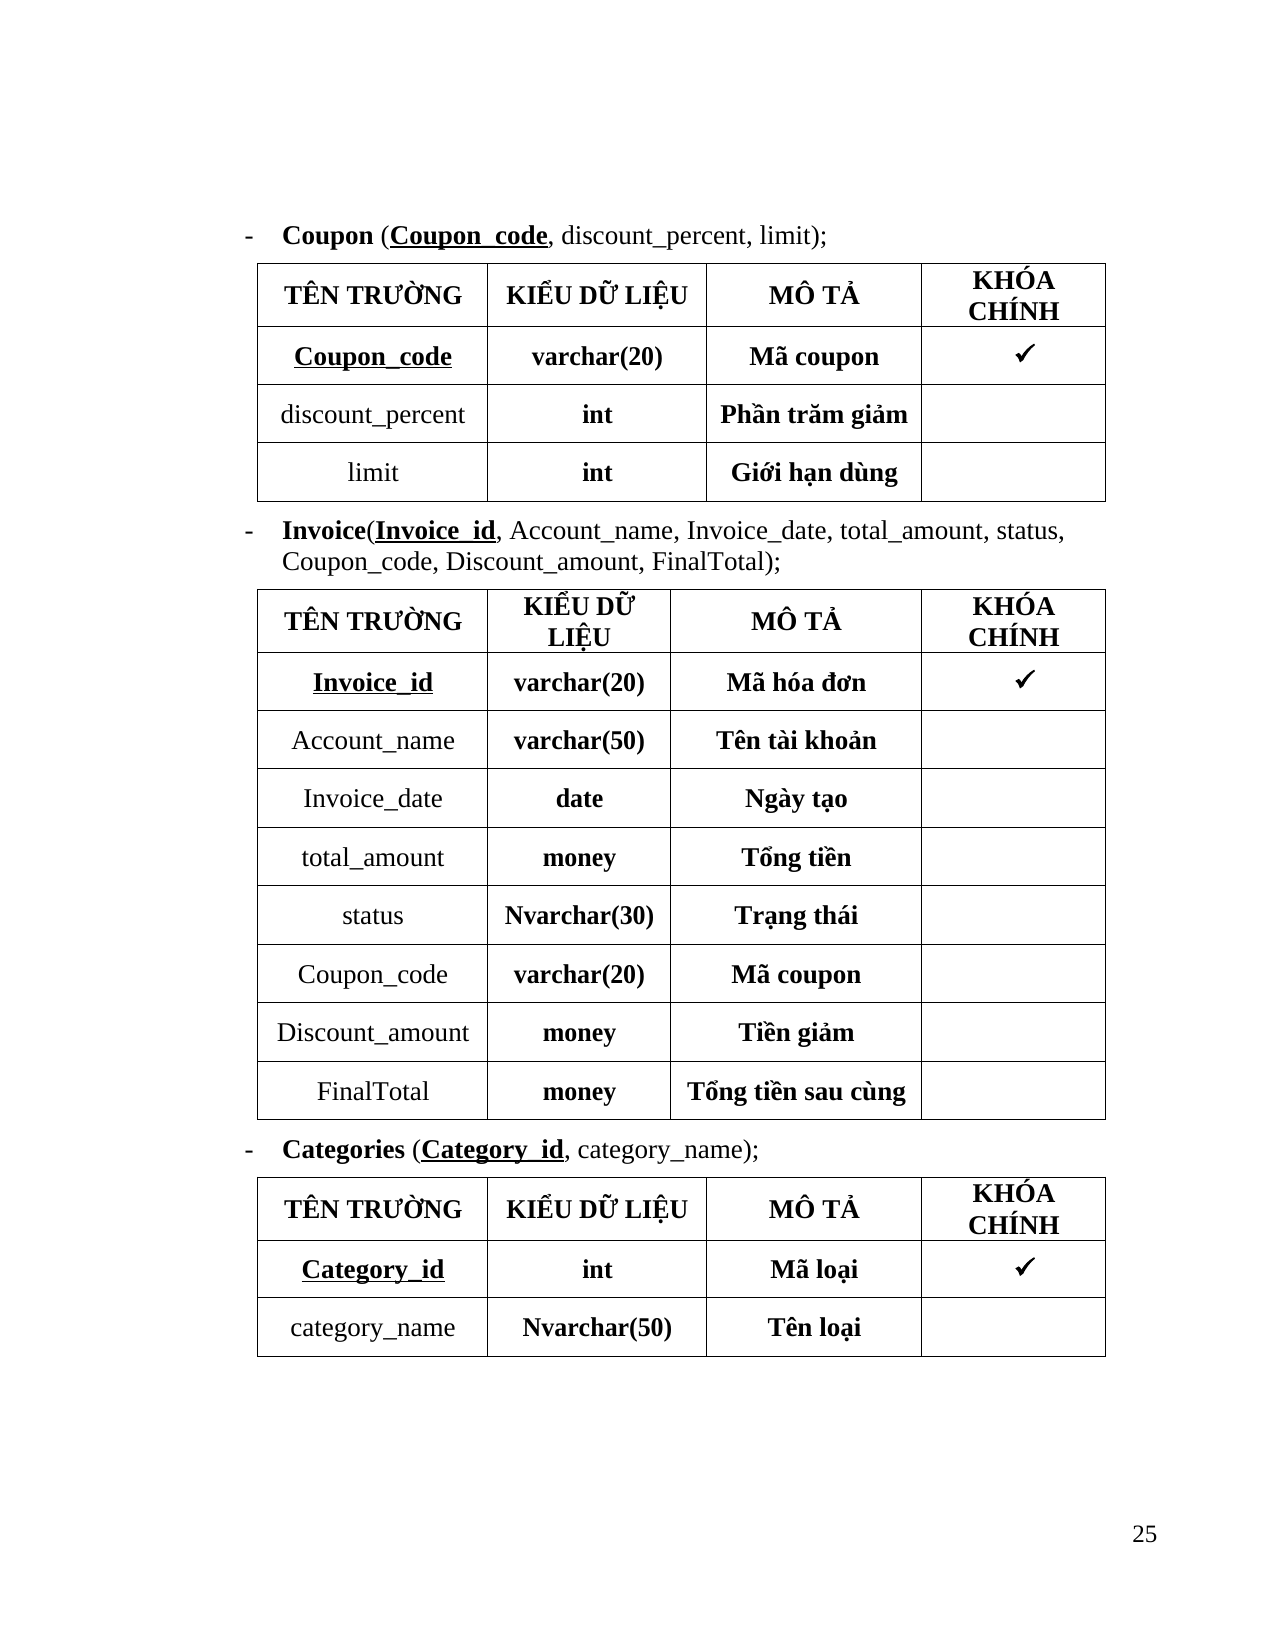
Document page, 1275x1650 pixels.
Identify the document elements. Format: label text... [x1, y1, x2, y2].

table_cell Nvarchar(30) [488, 886, 670, 944]
table_cell status [258, 886, 487, 944]
table_cell [922, 886, 1105, 944]
table_header MÔ TẢ [671, 590, 921, 652]
table_cell Mã loại [707, 1241, 921, 1297]
table_cell money [488, 1003, 670, 1061]
table_header TÊN TRƯỜNG [258, 1178, 487, 1240]
table_cell Tổng tiền sau cùng [671, 1062, 921, 1119]
table_cell Nvarchar(50) [488, 1298, 706, 1356]
table_cell int [488, 1241, 706, 1297]
table_cell varchar(20) [488, 327, 706, 383]
table_cell Coupon_code [258, 945, 487, 1002]
table_header MÔ TẢ [707, 264, 921, 326]
table_cell [922, 443, 1105, 501]
table_cell [922, 1062, 1105, 1119]
table_cell [922, 1298, 1105, 1356]
table_cell limit [258, 443, 487, 501]
table_header KHÓA CHÍNH [922, 1178, 1105, 1240]
table_cell money [488, 828, 670, 885]
table_cell Giới hạn dùng [707, 443, 921, 501]
table_cell Account_name [258, 711, 487, 768]
table_header KIỂU DỮ LIỆU [488, 590, 670, 652]
table_cell total_amount [258, 828, 487, 885]
table_cell money [488, 1062, 670, 1119]
table_cell varchar(20) [488, 653, 670, 709]
table_cell Invoice_id [258, 653, 487, 709]
table_cell Ngày tạo [671, 769, 921, 827]
table_cell Tên loại [707, 1298, 921, 1356]
table_header KHÓA CHÍNH [922, 264, 1105, 326]
list Invoice(Invoice_id, Account_name, Invoice_date, total_amount, status, Coupon_code, Discount_amount, FinalTotal); [244, 514, 1157, 576]
table_header TÊN TRƯỜNG [258, 590, 487, 652]
table_cell [922, 1241, 1105, 1297]
table_header KIỂU DỮ LIỆU [488, 1178, 706, 1240]
table_cell [922, 385, 1105, 442]
table_cell Mã hóa đơn [671, 653, 921, 709]
table_cell [922, 653, 1105, 709]
table_cell category_name [258, 1298, 487, 1356]
table_cell varchar(20) [488, 945, 670, 1002]
table_cell Tiền giảm [671, 1003, 921, 1061]
table_cell Coupon_code [258, 327, 487, 383]
table_cell Discount_amount [258, 1003, 487, 1061]
table_cell Phần trăm giảm [707, 385, 921, 442]
table_cell [922, 769, 1105, 827]
table_cell Mã coupon [671, 945, 921, 1002]
table_cell varchar(50) [488, 711, 670, 768]
table_cell Mã coupon [707, 327, 921, 383]
table_cell [922, 945, 1105, 1002]
table_cell int [488, 385, 706, 442]
table_cell date [488, 769, 670, 827]
table_cell Category_id [258, 1241, 487, 1297]
table_cell FinalTotal [258, 1062, 487, 1119]
table_cell Trạng thái [671, 886, 921, 944]
table_header TÊN TRƯỜNG [258, 264, 487, 326]
table_cell [922, 828, 1105, 885]
table_header KHÓA CHÍNH [922, 590, 1105, 652]
list Categories (Category_id, category_name); [244, 1133, 1157, 1164]
table_cell [922, 1003, 1105, 1061]
list Coupon (Coupon_code, discount_percent, limit); [244, 219, 1157, 250]
table_cell [922, 327, 1105, 383]
table_cell Invoice_date [258, 769, 487, 827]
table_cell Tổng tiền [671, 828, 921, 885]
table_cell [922, 711, 1105, 768]
table_cell Tên tài khoản [671, 711, 921, 768]
table_header MÔ TẢ [707, 1178, 921, 1240]
table_cell int [488, 443, 706, 501]
table_cell discount_percent [258, 385, 487, 442]
table_header KIỂU DỮ LIỆU [488, 264, 706, 326]
